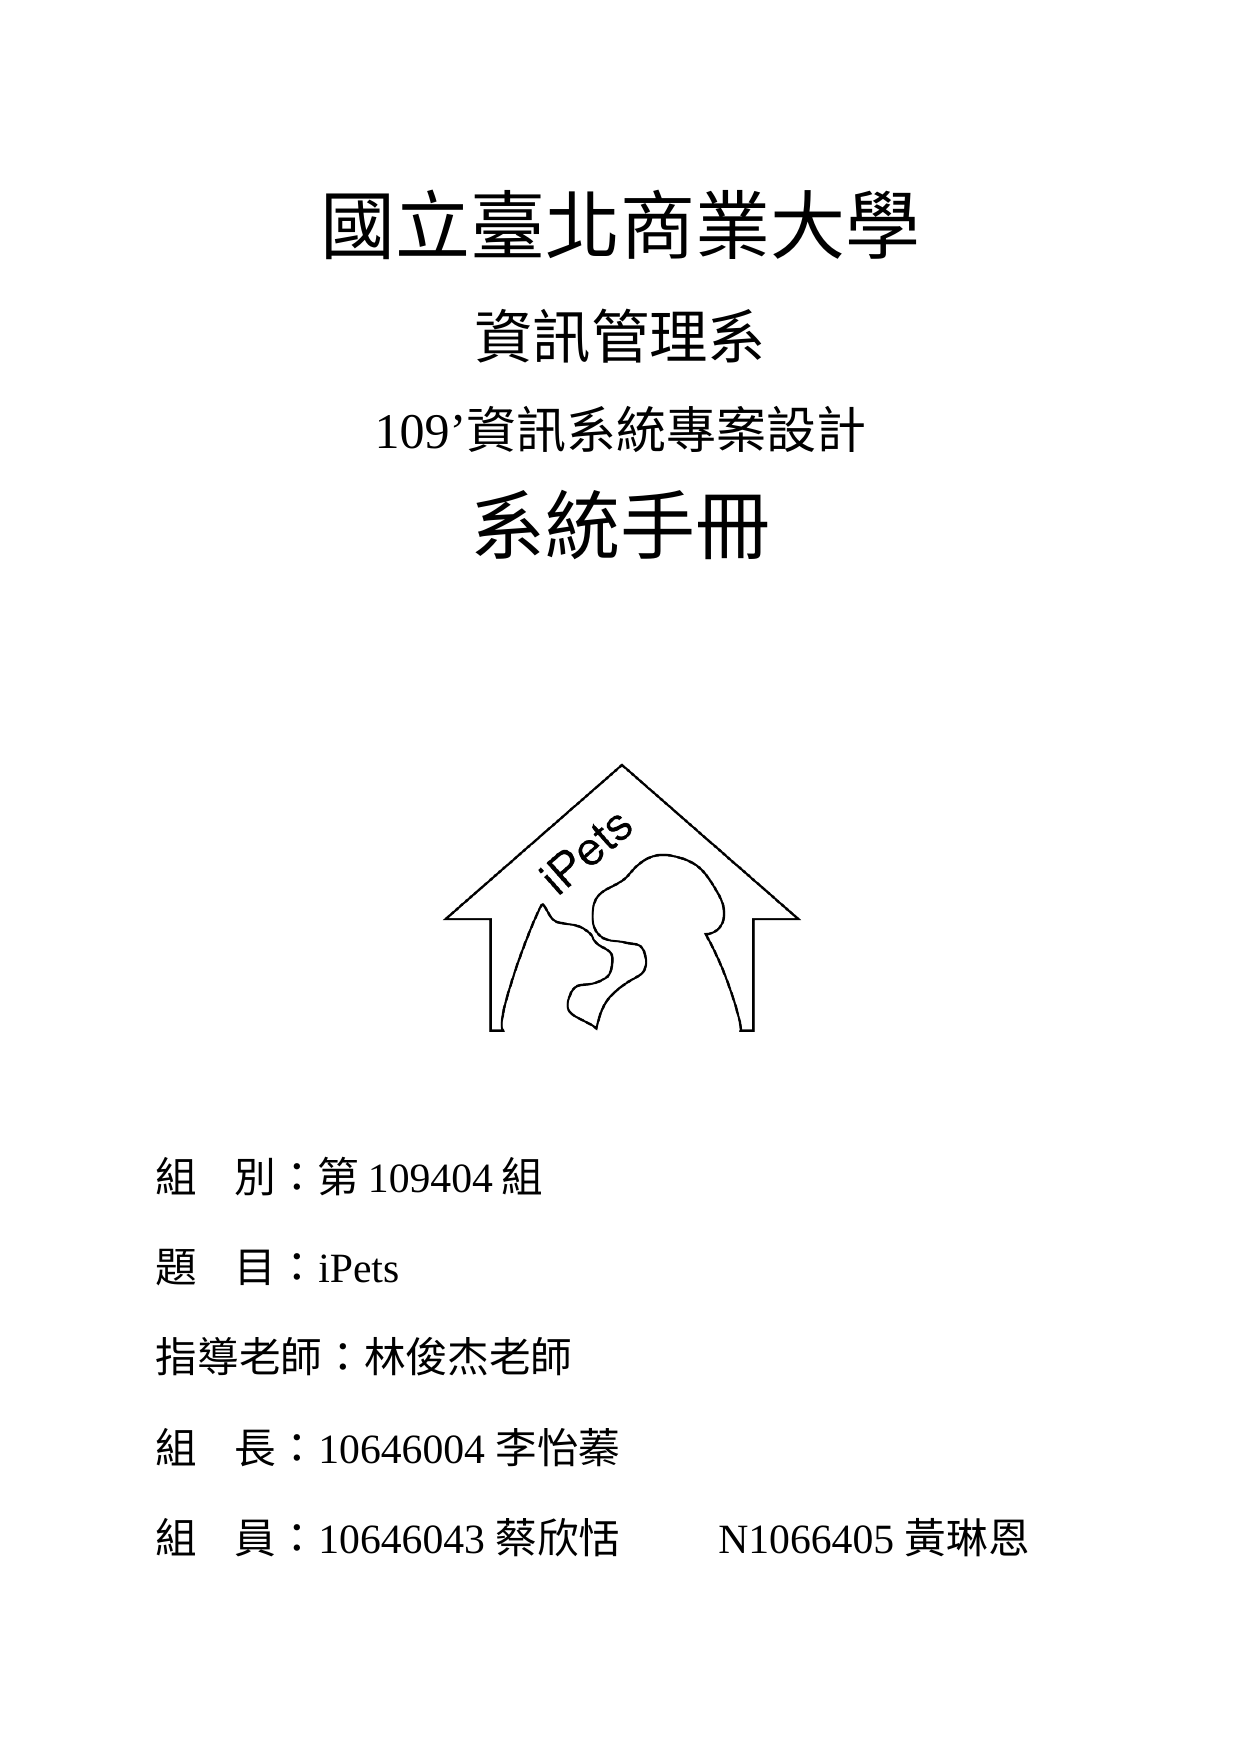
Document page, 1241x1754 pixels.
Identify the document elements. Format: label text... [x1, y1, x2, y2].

picture [383, 656, 857, 1129]
text 系統手冊 [118, 464, 1122, 577]
text 109’資訊系統專案設計 [224, 389, 1016, 464]
text 國立臺北商業大學 [118, 164, 1122, 277]
text 資訊管理系 [118, 277, 1122, 389]
text 題 目：iPets [156, 1234, 1122, 1294]
text 組 別：第109404組 [155, 1144, 1122, 1204]
text 組 長：10646004 李怡蓁 [156, 1415, 1122, 1475]
text 組 員：10646043 蔡欣恬 N1066405 黃琳恩 [156, 1505, 1122, 1566]
text 指導老師：林俊杰老師 [156, 1324, 1122, 1385]
